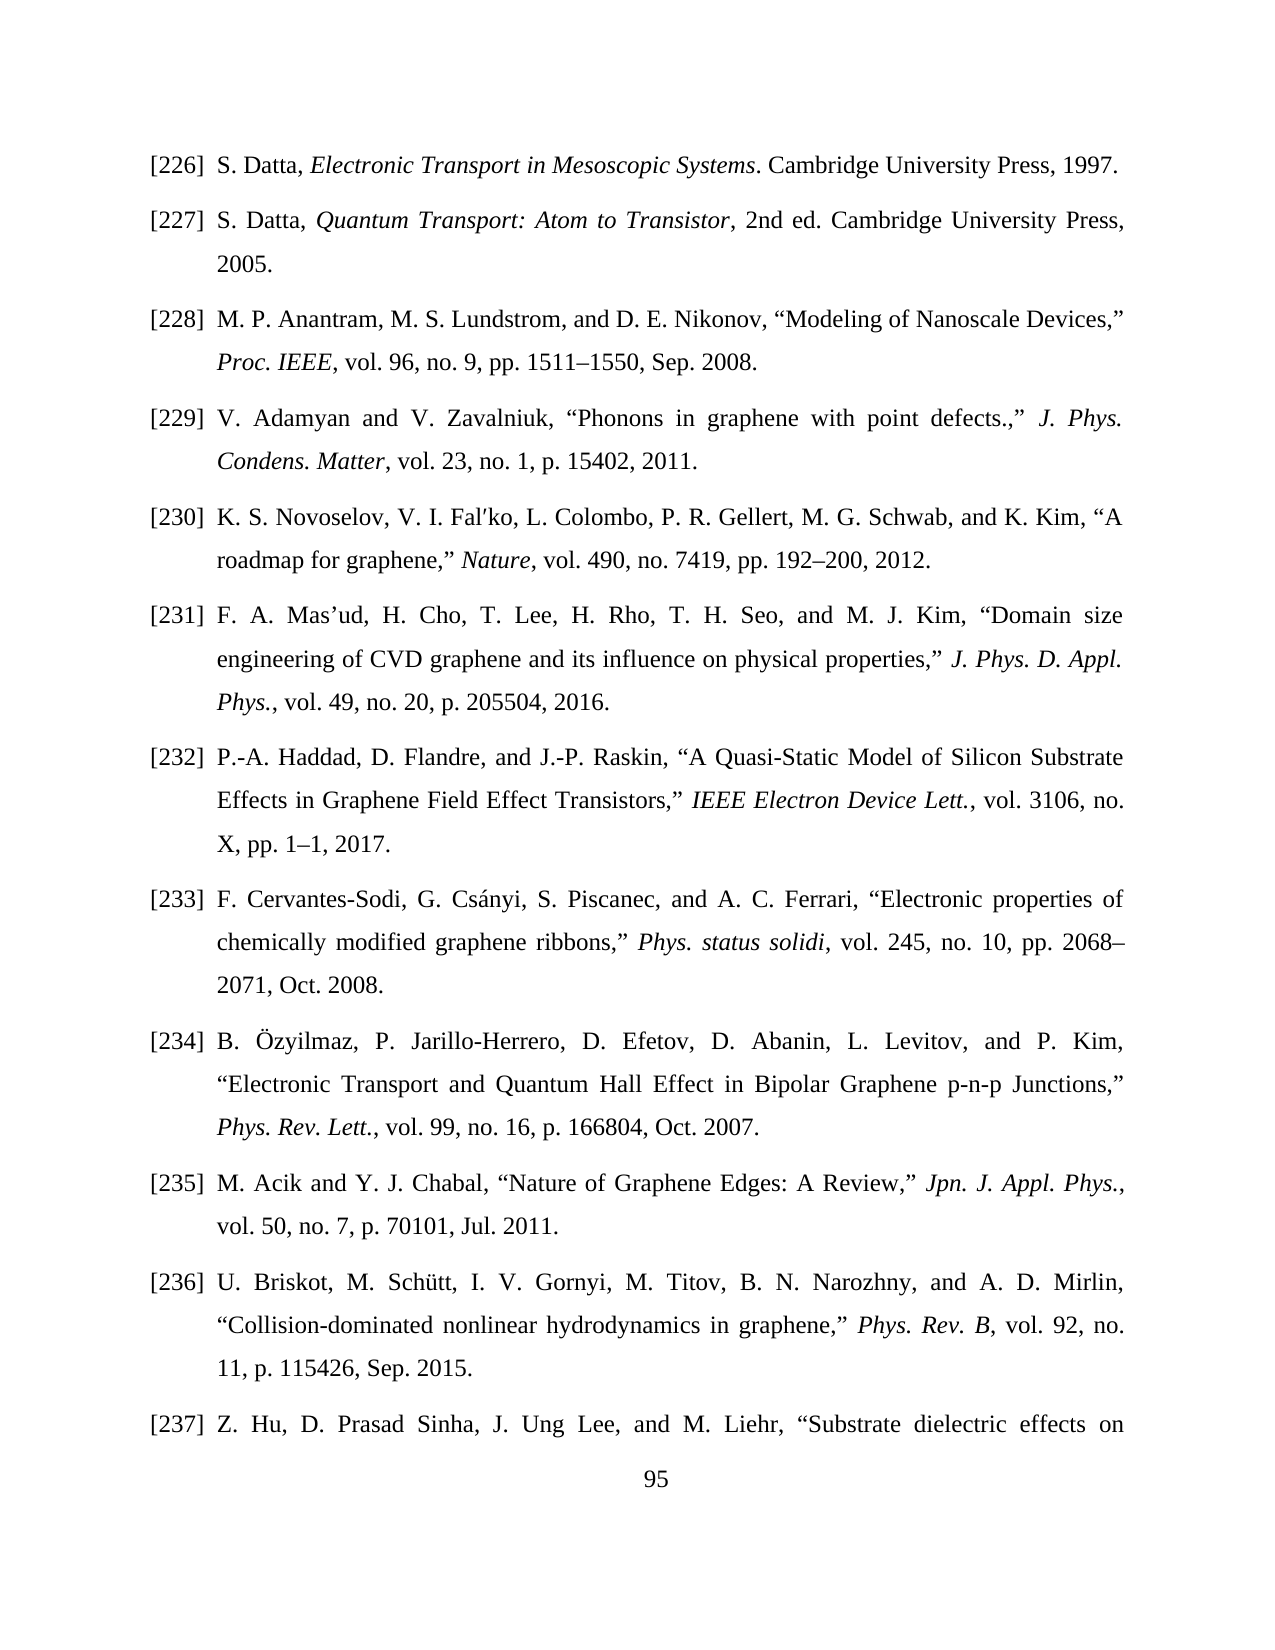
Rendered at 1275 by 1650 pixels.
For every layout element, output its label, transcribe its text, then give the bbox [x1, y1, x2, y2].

text [229] V. Adamyan and V. Zavalniuk, “Phonons in graphene with point defects.,” J. Phys. Condens. Matter, vol. 23, no. 1, p. 15402, 2011. [150, 403, 1125, 475]
text [227] S. Datta, Quantum Transport: Atom to Transistor, 2nd ed. Cambridge University Press, 2005. [150, 206, 1125, 277]
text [150, 1409, 1125, 1437]
text [232] P.-A. Haddad, D. Flandre, and J.-P. Raskin, “A Quasi-Static Model of Silicon Substrate Effects in Graphene Field Effect Transistors,” IEEE Electron Device Lett., vol. 3106, no. X, pp. 1–1, 2017. [150, 742, 1125, 857]
text [230] K. S. Novoselov, V. I. Fal′ko, L. Colombo, P. R. Gellert, M. G. Schwab, and K. Kim, “A roadmap for graphene,” Nature, vol. 490, no. 7419, pp. 192–200, 2012. [150, 502, 1125, 574]
text [231] F. A. Mas’ud, H. Cho, T. Lee, H. Rho, T. H. Seo, and M. J. Kim, “Domain size engineering of CVD graphene and its influence on physical properties,” J. Phys. D. Appl. Phys., vol. 49, no. 20, p. 205504, 2016. [150, 601, 1125, 716]
text [236] U. Briskot, M. Schütt, I. V. Gornyi, M. Titov, B. N. Narozhny, and A. D. Mirlin, “Collision-dominated nonlinear hydrodynamics in graphene,” Phys. Rev. B, vol. 92, no. 11, p. 115426, Sep. 2015. [150, 1267, 1125, 1382]
text [228] M. P. Anantram, M. S. Lundstrom, and D. E. Nikonov, “Modeling of Nanoscale Devices,” Proc. IEEE, vol. 96, no. 9, pp. 1511–1550, Sep. 2008. [150, 304, 1125, 376]
text [233] F. Cervantes-Sodi, G. Csányi, S. Piscanec, and A. C. Ferrari, “Electronic properties of chemically modified graphene ribbons,” Phys. status solidi, vol. 245, no. 10, pp. 2068–2071, Oct. 2008. [150, 884, 1125, 999]
text [235] M. Acik and Y. J. Chabal, “Nature of Graphene Edges: A Review,” Jpn. J. Appl. Phys., vol. 50, no. 7, p. 70101, Jul. 2011. [150, 1168, 1125, 1240]
text [234] B. Özyilmaz, P. Jarillo-Herrero, D. Efetov, D. Abanin, L. Levitov, and P. Kim, “Electronic Transport and Quantum Hall Effect in Bipolar Graphene p-n-p Junctions,” Phys. Rev. Lett., vol. 99, no. 16, p. 166804, Oct. 2007. [150, 1026, 1125, 1141]
text [226] S. Datta, Electronic Transport in Mesoscopic Systems. Cambridge University Press, 1997. [150, 150, 1125, 179]
